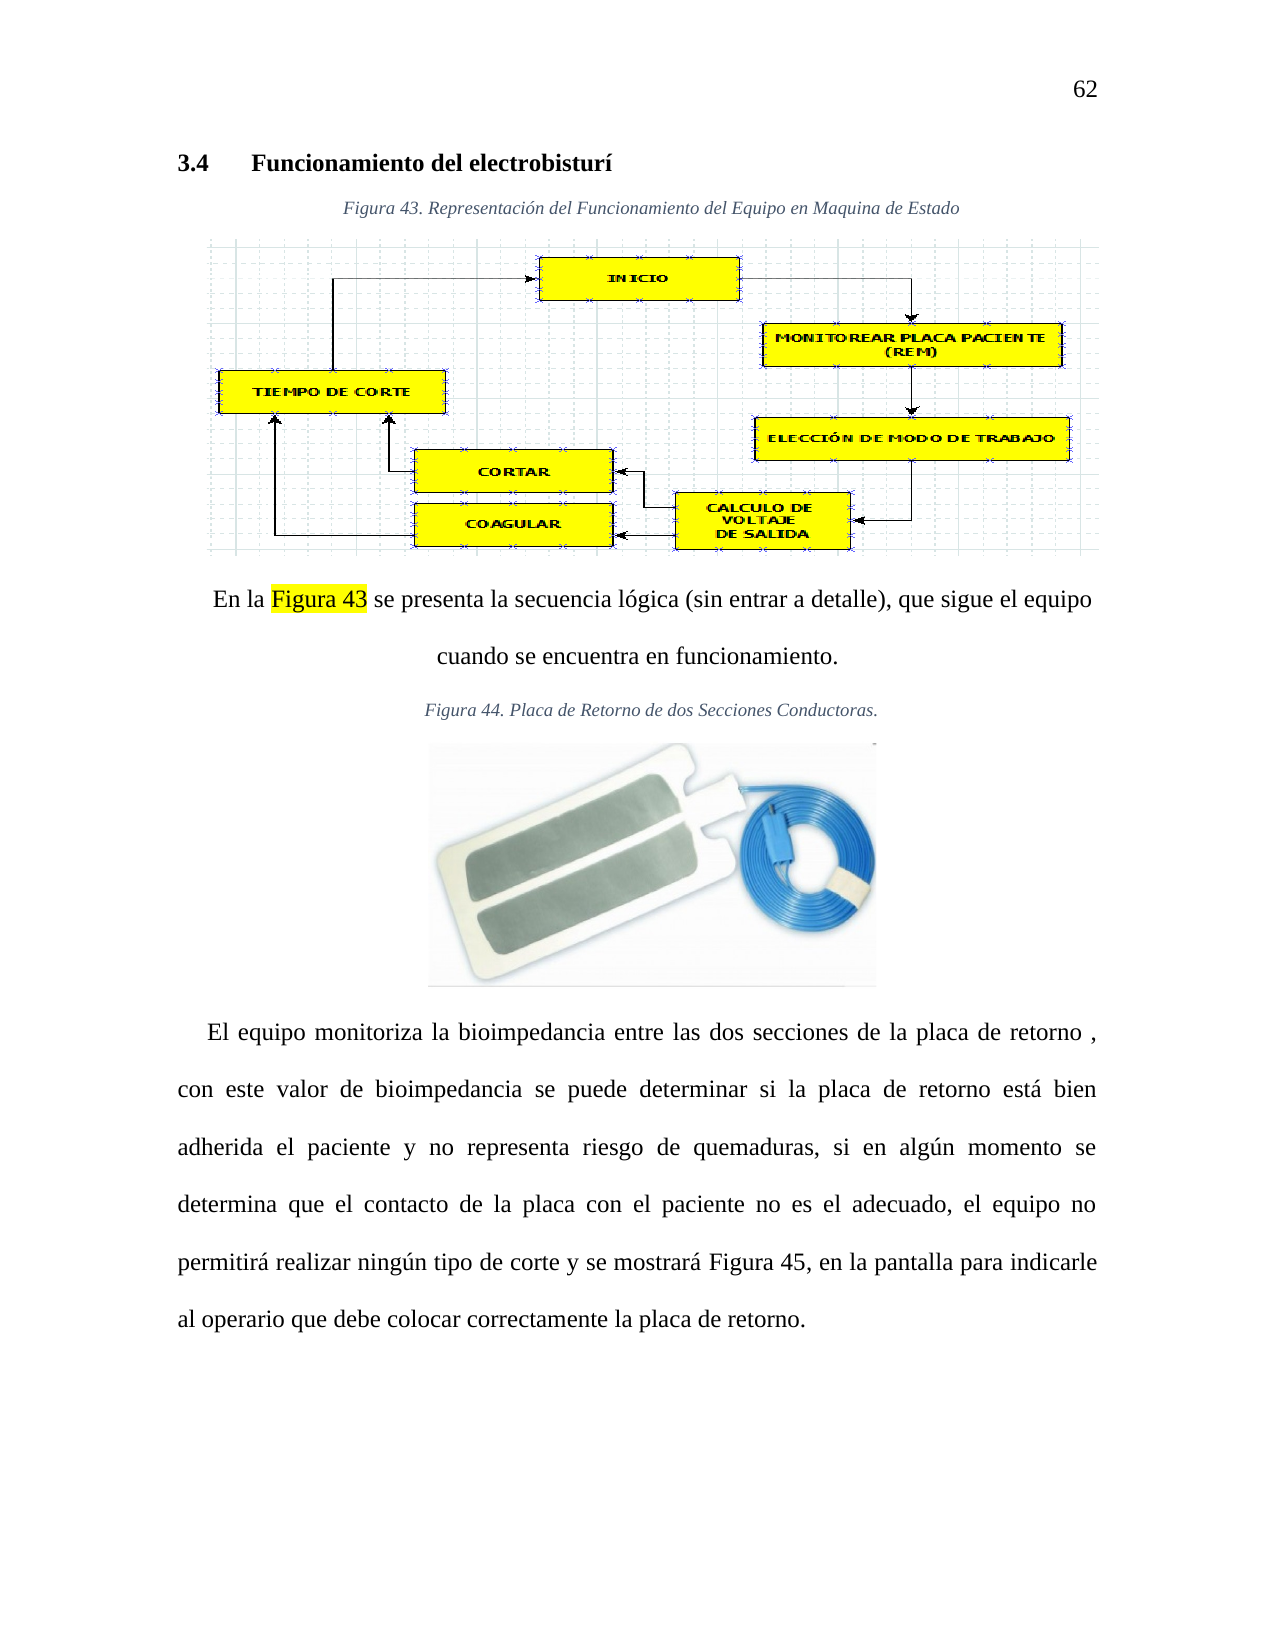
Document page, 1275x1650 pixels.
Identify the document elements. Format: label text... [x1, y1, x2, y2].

text El equipo monitoriza la bioimpedancia entre las dos secciones de la placa de retorno , con este valor de bioimpedancia se puede determinar si la placa de retorno está bien adherida el paciente y no representa riesgo de quemaduras, si en algún momento se determina que el contacto de la placa con el paciente no es el adecuado, el equipo no permitirá realizar ningún tipo de corte y se mostrará Figura 45, en la pantalla para indicarle al operario que debe colocar correctamente la placa de retorno. [177, 1017, 1098, 1333]
text En la Figura 43 se presenta la secuencia lógica (sin entrar a detalle), que sigue el equipo cuando se encuentra en funcionamiento. [177, 584, 1098, 670]
subtitle Funcionamiento del electrobisturí [177, 148, 1098, 176]
text Figura 44. Representación del Funcionamiento del Equipo en Maquina de Estado [177, 197, 1098, 219]
picture [206, 239, 1099, 556]
picture [428, 741, 877, 989]
text Figura 45. Placa de Retorno de dos Secciones Conductoras. [177, 699, 1098, 721]
